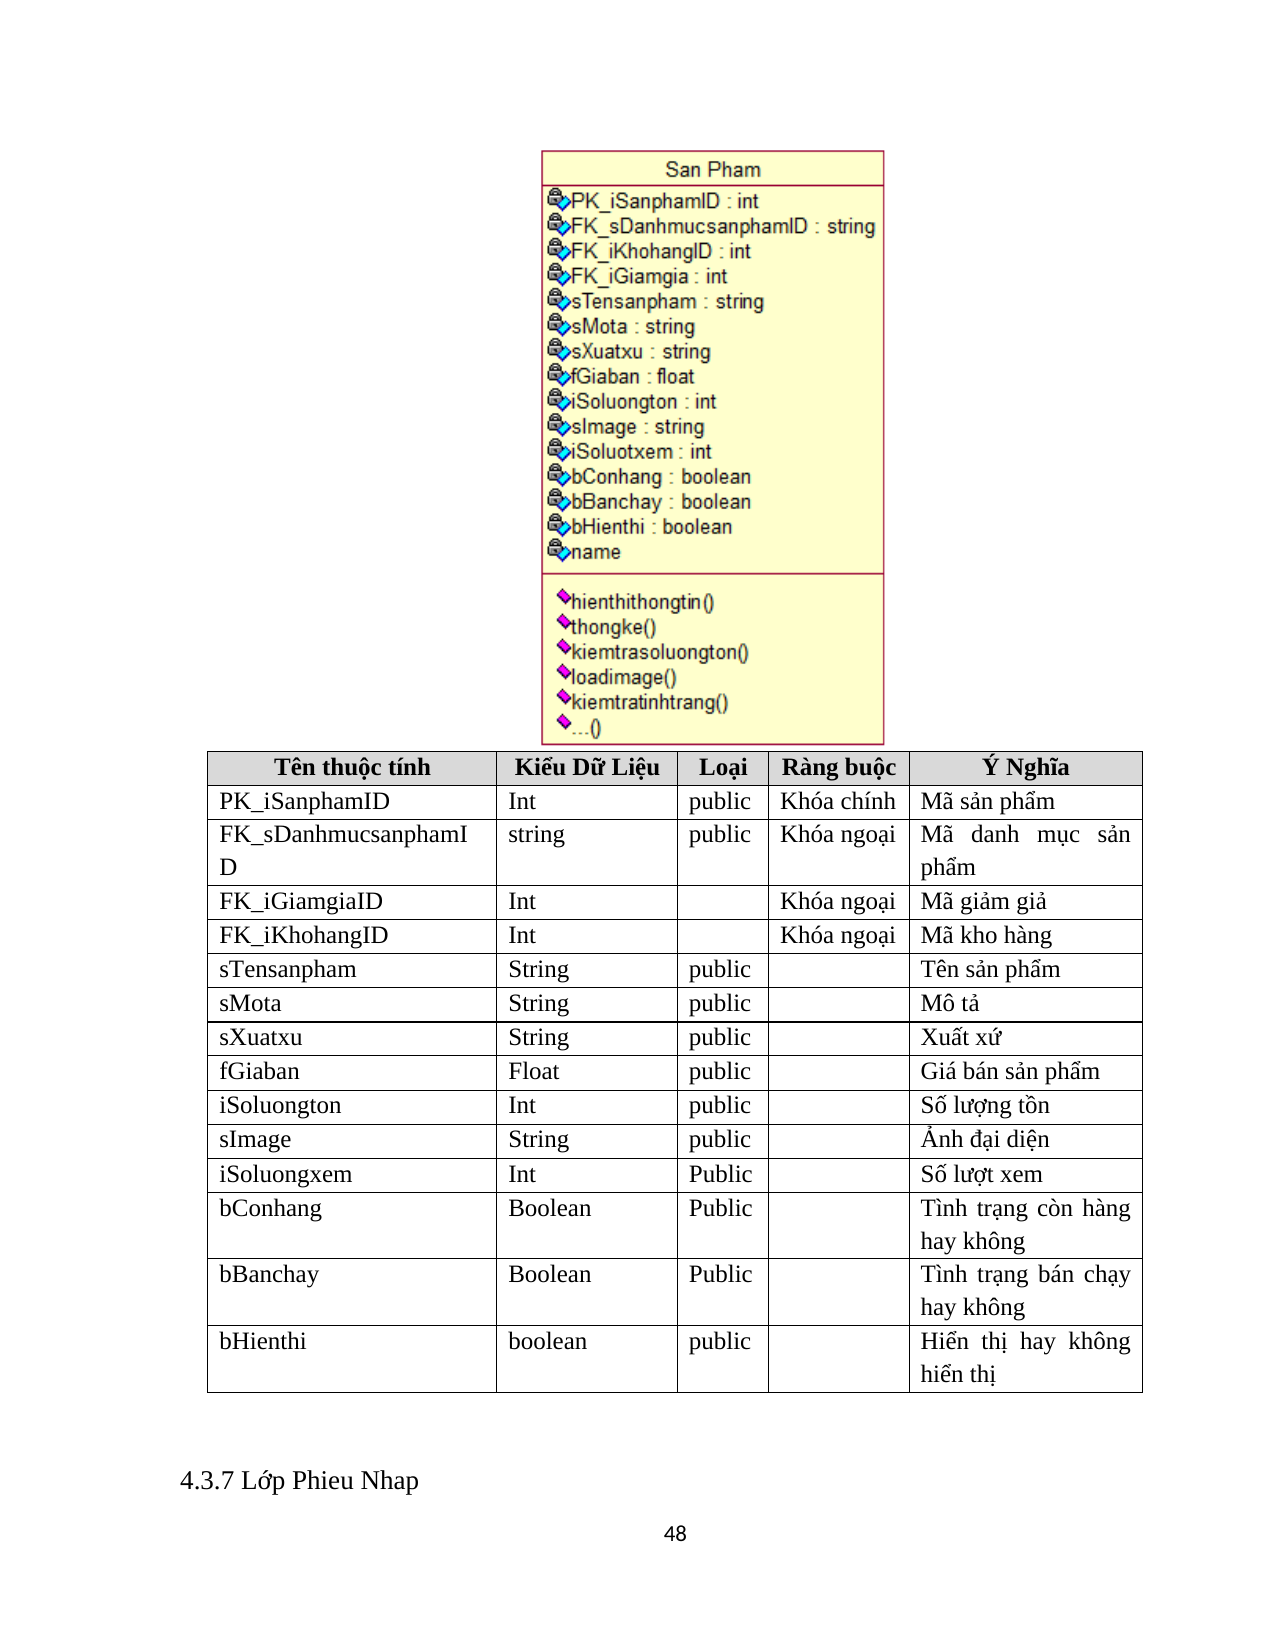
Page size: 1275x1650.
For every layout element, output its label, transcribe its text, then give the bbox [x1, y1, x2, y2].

table_cell Boolean [497, 1259, 677, 1325]
table_cell Khóa ngoại [769, 920, 909, 953]
table_cell boolean [497, 1326, 677, 1392]
table_cell Số lượng tồn [910, 1091, 1142, 1123]
table_header Ràng buộc [769, 752, 909, 785]
table_header Kiểu Dữ Liệu [497, 752, 677, 785]
table_cell public [678, 1056, 768, 1089]
table_header Ý Nghĩa [910, 752, 1142, 785]
table_cell string [497, 820, 677, 885]
table_cell Số lượt xem [910, 1159, 1142, 1192]
table_cell iSoluongton [208, 1091, 496, 1123]
table_cell [769, 1259, 909, 1325]
table_cell [769, 1326, 909, 1392]
table_cell sTensanpham [208, 954, 496, 987]
table_cell PK_iSanphamID [208, 786, 496, 818]
table_cell FK_sDanhmucsanphamID [208, 820, 496, 885]
table_cell Mã danh mục sản phẩm [910, 820, 1142, 885]
table_cell Float [497, 1056, 677, 1089]
table_cell Hiển thị hay không hiển thị [910, 1326, 1142, 1392]
table_cell sImage [208, 1125, 496, 1158]
table_cell Mô tả [910, 988, 1142, 1021]
table_cell fGiaban [208, 1056, 496, 1089]
table_cell [769, 988, 909, 1021]
table_cell [769, 1056, 909, 1089]
table_cell public [678, 1023, 768, 1055]
table_cell Public [678, 1159, 768, 1192]
table_cell Giá bán sản phẩm [910, 1056, 1142, 1089]
table_cell [769, 1193, 909, 1258]
table_cell public [678, 1091, 768, 1123]
table_cell Int [497, 786, 677, 818]
table_cell [769, 1159, 909, 1192]
table_cell Public [678, 1193, 768, 1258]
table_cell [678, 920, 768, 953]
table_cell String [497, 1125, 677, 1158]
table_cell Khóa chính [769, 786, 909, 818]
picture [540, 150, 885, 747]
table_cell Tình trạng còn hàng hay không [910, 1193, 1142, 1258]
table_cell String [497, 954, 677, 987]
table_cell [678, 886, 768, 919]
table_cell [769, 1023, 909, 1055]
table_cell bBanchay [208, 1259, 496, 1325]
table_cell Int [497, 920, 677, 953]
table_cell Khóa ngoại [769, 886, 909, 919]
table_cell Boolean [497, 1193, 677, 1258]
table_cell iSoluongxem [208, 1159, 496, 1192]
table_cell Mã kho hàng [910, 920, 1142, 953]
table_cell bConhang [208, 1193, 496, 1258]
table_cell String [497, 988, 677, 1021]
table_cell Tên sản phẩm [910, 954, 1142, 987]
table_cell Public [678, 1259, 768, 1325]
table_cell public [678, 786, 768, 818]
table_cell bHienthi [208, 1326, 496, 1392]
table_cell public [678, 1125, 768, 1158]
table_cell public [678, 1326, 768, 1392]
table_cell Mã giảm giả [910, 886, 1142, 919]
table_cell Khóa ngoại [769, 820, 909, 885]
table_cell [769, 954, 909, 987]
table_cell FK_iGiamgiaID [208, 886, 496, 919]
table_header Tên thuộc tính [208, 752, 496, 785]
table_cell Ảnh đại diện [910, 1125, 1142, 1158]
table_cell Xuất xứ [910, 1023, 1142, 1055]
table_cell [769, 1125, 909, 1158]
table_cell Int [497, 1159, 677, 1192]
table_header Loại [678, 752, 768, 785]
table_cell Int [497, 886, 677, 919]
table_cell sMota [208, 988, 496, 1021]
table_cell public [678, 988, 768, 1021]
table_cell public [678, 954, 768, 987]
table_cell public [678, 820, 768, 885]
table_cell sXuatxu [208, 1023, 496, 1055]
table_cell FK_iKhohangID [208, 920, 496, 953]
table_cell [769, 1091, 909, 1123]
table_cell Int [497, 1091, 677, 1123]
table_cell Tình trạng bán chạy hay không [910, 1259, 1142, 1325]
text 4.3.7 Lớp Phieu Nhap [180, 1464, 1170, 1495]
table_cell String [497, 1023, 677, 1055]
table_cell Mã sản phẩm [910, 786, 1142, 818]
